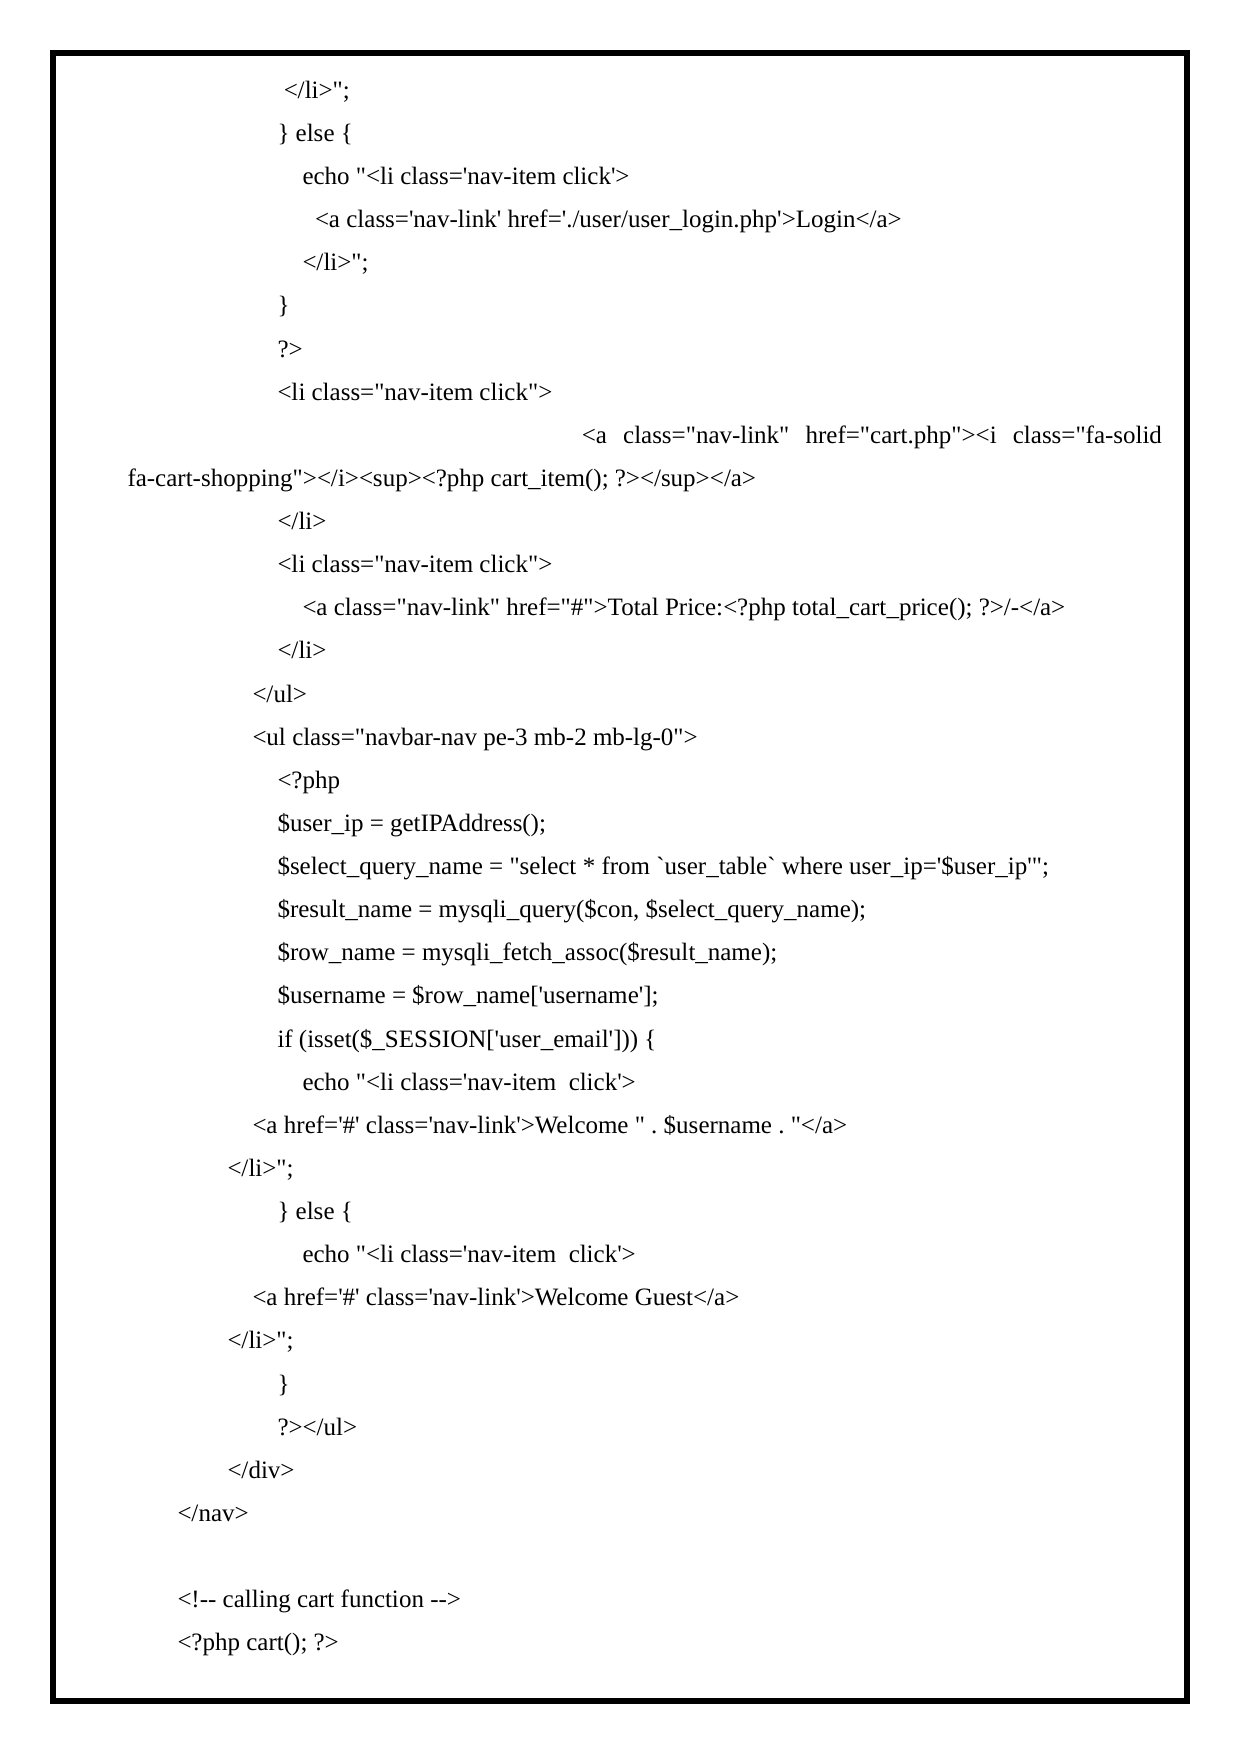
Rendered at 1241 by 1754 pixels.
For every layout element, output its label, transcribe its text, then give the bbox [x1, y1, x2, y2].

list if (isset($_SESSION['user_email'])) { [127, 1024, 1165, 1052]
list <a href='#' class='nav-link'>Welcome Guest</a> [127, 1282, 1165, 1311]
list <a class='nav-link' href='./user/user_login.php'>Login</a> [127, 204, 1165, 233]
list <a class="nav-link" href="#">Total Price:<?php total_cart_price(); ?>/-</a> [127, 592, 1165, 621]
list </div> [127, 1455, 1165, 1484]
list <li class="nav-item click"> [127, 377, 1165, 406]
list ?></ul> [127, 1412, 1165, 1441]
list echo "<li class='nav-item click'> [127, 1067, 1165, 1096]
list $select_query_name = "select * from `user_table` where user_ip='$user_ip'"; [127, 851, 1165, 880]
list $result_name = mysqli_query($con, $select_query_name); [127, 894, 1165, 923]
list <?php cart(); ?> [127, 1627, 1165, 1656]
list </nav> [127, 1498, 1165, 1527]
list ?> [127, 334, 1165, 362]
list <?php [127, 765, 1165, 794]
list </li>"; [127, 75, 1165, 104]
list </li>"; [127, 1153, 1165, 1182]
list <ul class="navbar-nav pe-3 mb-2 mb-lg-0"> [127, 722, 1165, 751]
list <a href='#' class='nav-link'>Welcome " . $username . "</a> [127, 1110, 1165, 1139]
list } else { [127, 118, 1165, 147]
list $username = $row_name['username']; [127, 981, 1165, 1009]
list } [127, 291, 1165, 319]
list } [127, 1369, 1165, 1397]
list </ul> [127, 679, 1165, 707]
list echo "<li class='nav-item click'> [127, 1239, 1165, 1268]
list </li>"; [127, 247, 1165, 276]
list </li>"; [127, 1326, 1165, 1354]
list <li class="nav-item click"> [127, 549, 1165, 578]
list $user_ip = getIPAddress(); [127, 808, 1165, 837]
list <a class="nav-link" href="cart.php"><i class="fa-solid fa-cart-shopping"></i><sup><?php cart_item(); ?></sup></a> [127, 420, 1165, 492]
list <!-- calling cart function --> [127, 1584, 1165, 1613]
list echo "<li class='nav-item click'> [127, 161, 1165, 190]
list </li> [127, 506, 1165, 535]
list </li> [127, 636, 1165, 664]
list $row_name = mysqli_fetch_assoc($result_name); [127, 937, 1165, 966]
list } else { [127, 1196, 1165, 1225]
